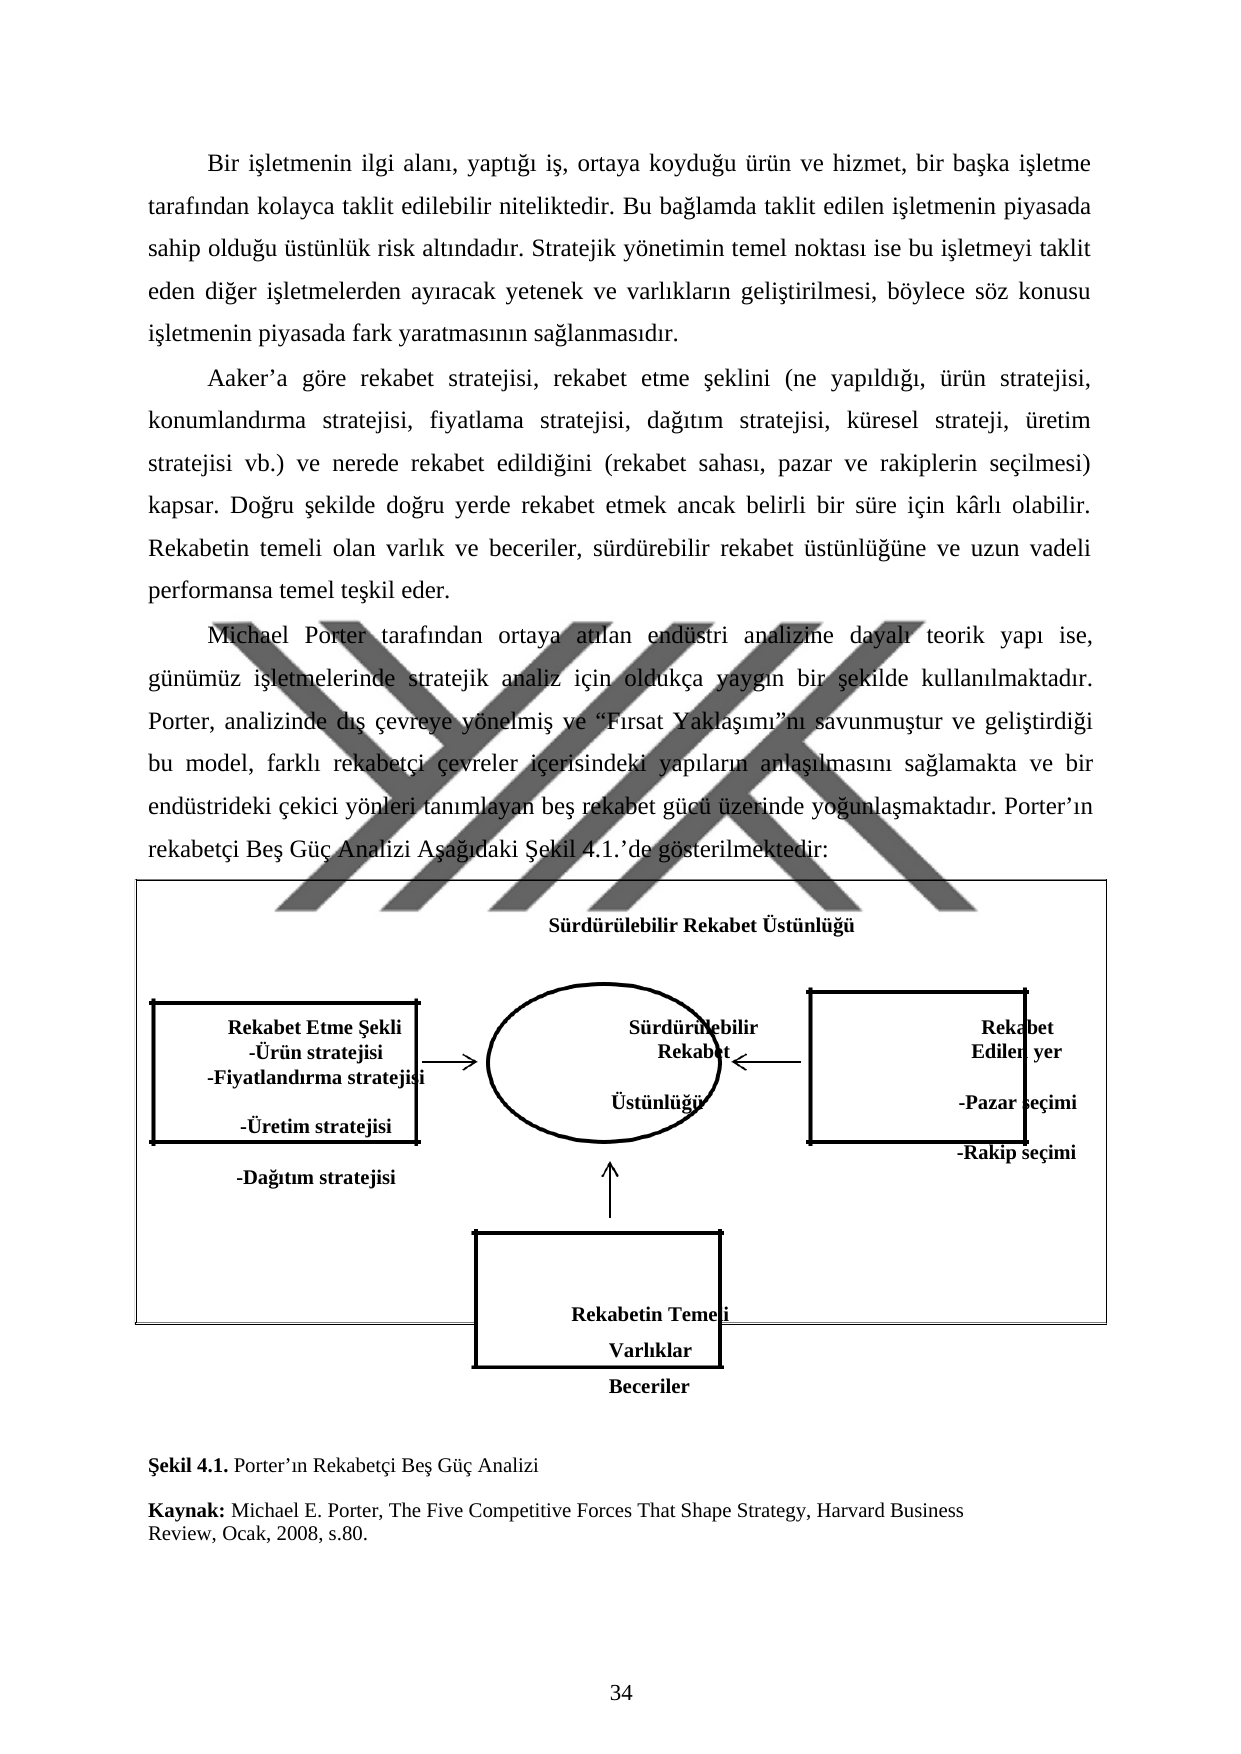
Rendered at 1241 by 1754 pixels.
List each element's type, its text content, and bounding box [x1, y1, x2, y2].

text Michael Porter tarafından ortaya atılan endüstri analizine dayalı teorik yapı ise, günümüz işletmelerinde stratejik analiz için oldukça yaygın bir şekilde kullanılmaktadır. Porter, analizinde dış çevreye yönelmiş ve “Fırsat Yaklaşımı”nı savunmuştur ve geliştirdiği bu model, farklı rekabetçi çevreler içerisindeki yapıların anlaşılmasını sağlamakta ve bir endüstrideki çekici yönleri tanımlayan beş rekabet gücü üzerinde yoğunlaşmaktadır. Porter’ın rekabetçi Beş Güç Analizi Aşağıdaki Şekil 4.1.’de gösterilmektedir: [148, 620, 1094, 863]
text Bir işletmenin ilgi alanı, yaptığı iş, ortaya koyduğu ürün ve hizmet, bir başka işletme tarafından kolayca taklit edilebilir niteliktedir. Bu bağlamda taklit edilen işletmenin piyasada sahip olduğu üstünlük risk altındadır. Stratejik yönetimin temel noktası ise bu işletmeyi taklit eden diğer işletmelerden ayıracak yetenek ve varlıkların geliştirilmesi, böylece söz konusu işletmenin piyasada fark yaratmasının sağlanmasıdır. [148, 148, 1092, 347]
text 34 [148, 1679, 1094, 1706]
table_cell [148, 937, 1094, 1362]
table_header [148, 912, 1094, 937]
text Kaynak: Michael E. Porter, The Five Competitive Forces That Shape Strategy, Harvard Business Review, Ocak, 2008, s.80. [148, 1499, 1038, 1545]
text Aaker’a göre rekabet stratejisi, rekabet etme şeklini (ne yapıldığı, ürün stratejisi, konumlandırma stratejisi, fiyatlama stratejisi, dağıtım stratejisi, küresel strateji, üretim stratejisi vb.) ve nerede rekabet edildiğini (rekabet sahası, pazar ve rakiplerin seçilmesi) kapsar. Doğru şekilde doğru yerde rekabet etmek ancak belirli bir süre için kârlı olabilir. Rekabetin temeli olan varlık ve beceriler, sürdürebilir rekabet üstünlüğüne ve uzun vadeli performansa temel teşkil eder. [148, 363, 1092, 604]
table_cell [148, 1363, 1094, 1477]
picture [134, 613, 1107, 1369]
